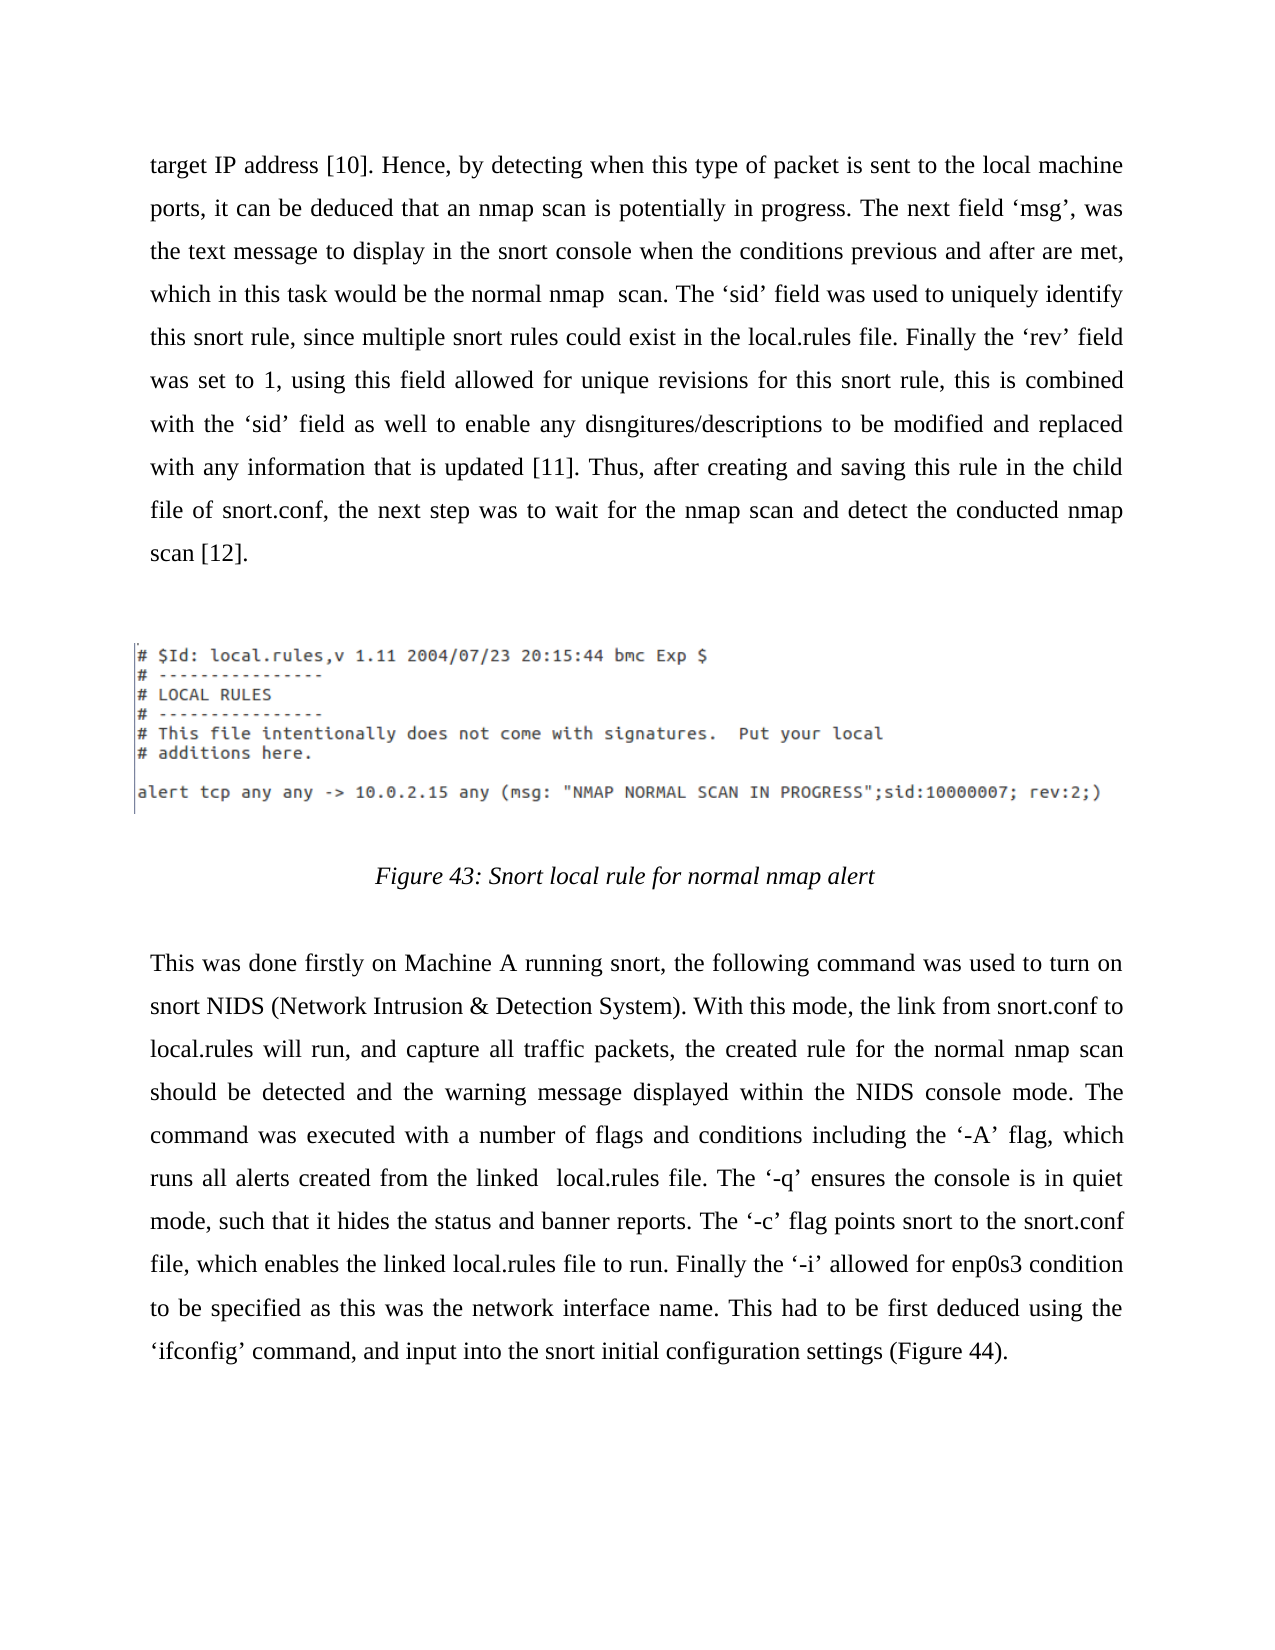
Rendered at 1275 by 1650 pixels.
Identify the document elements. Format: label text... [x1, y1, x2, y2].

text This was done firstly on Machine A running snort, the following command was used to turn on snort NIDS (Network Intrusion & Detection System). With this mode, the link from snort.conf to local.rules will run, and capture all traffic packets, the created rule for the normal nmap scan should be detected and the warning message displayed within the NIDS console mode. The command was executed with a number of flags and conditions including the ‘-A’ flag, which runs all alerts created from the linked local.rules file. The ‘-q’ ensures the console is in quiet mode, such that it hides the status and banner reports. The ‘-c’ flag points snort to the snort.conf file, which enables the linked local.rules file to run. Finally the ‘-i’ allowed for enp0s3 condition to be specified as this was the network interface name. This had to be first deduced using the ‘ifconfig’ command, and input into the snort initial configuration settings (Figure 44). [150, 948, 1125, 1364]
picture [134, 643, 1110, 814]
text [150, 150, 1125, 567]
